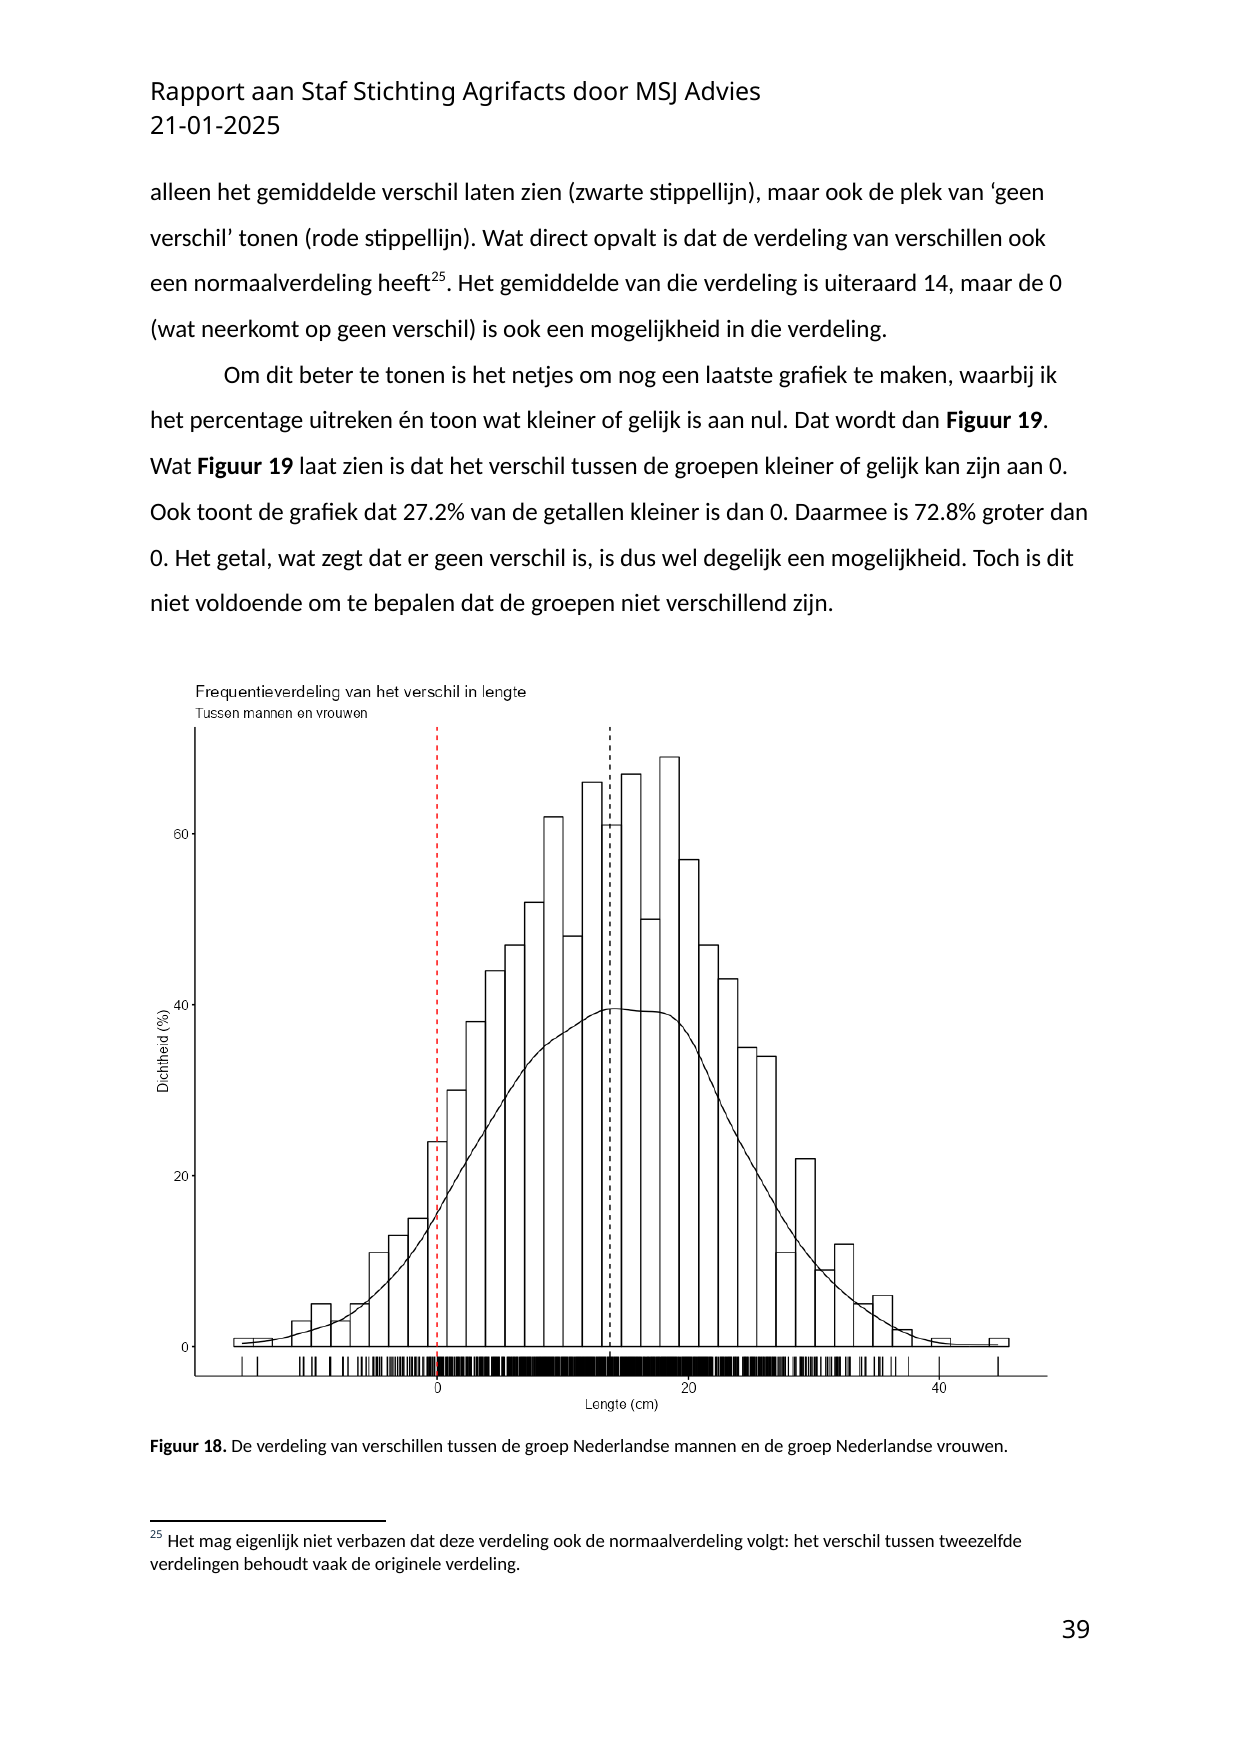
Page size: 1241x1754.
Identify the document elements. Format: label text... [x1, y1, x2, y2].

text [150, 176, 1090, 344]
text Om dit beter te tonen is het netjes om nog een laatste grafiek te maken, waarbij ik het percentage uitreken én toon wat kleiner of gelijk is aan nul. Dat wordt dan Figuur 19. Wat Figuur 19 laat zien is dat het verschil tussen de groepen kleiner of gelijk kan zijn aan 0. Ook toont de grafiek dat 27.2% van de getallen kleiner is dan 0. Daarmee is 72.8% groter dan 0. Het getal, wat zegt dat er geen verschil is, is dus wel degelijk een mogelijkheid. Toch is dit niet voldoende om te bepalen dat de groepen niet verschillend zijn. [150, 359, 1090, 618]
text Figuur 18. De verdeling van verschillen tussen de groep Nederlandse mannen en de groep Nederlandse vrouwen. [150, 1434, 1090, 1457]
picture [150, 678, 1054, 1418]
